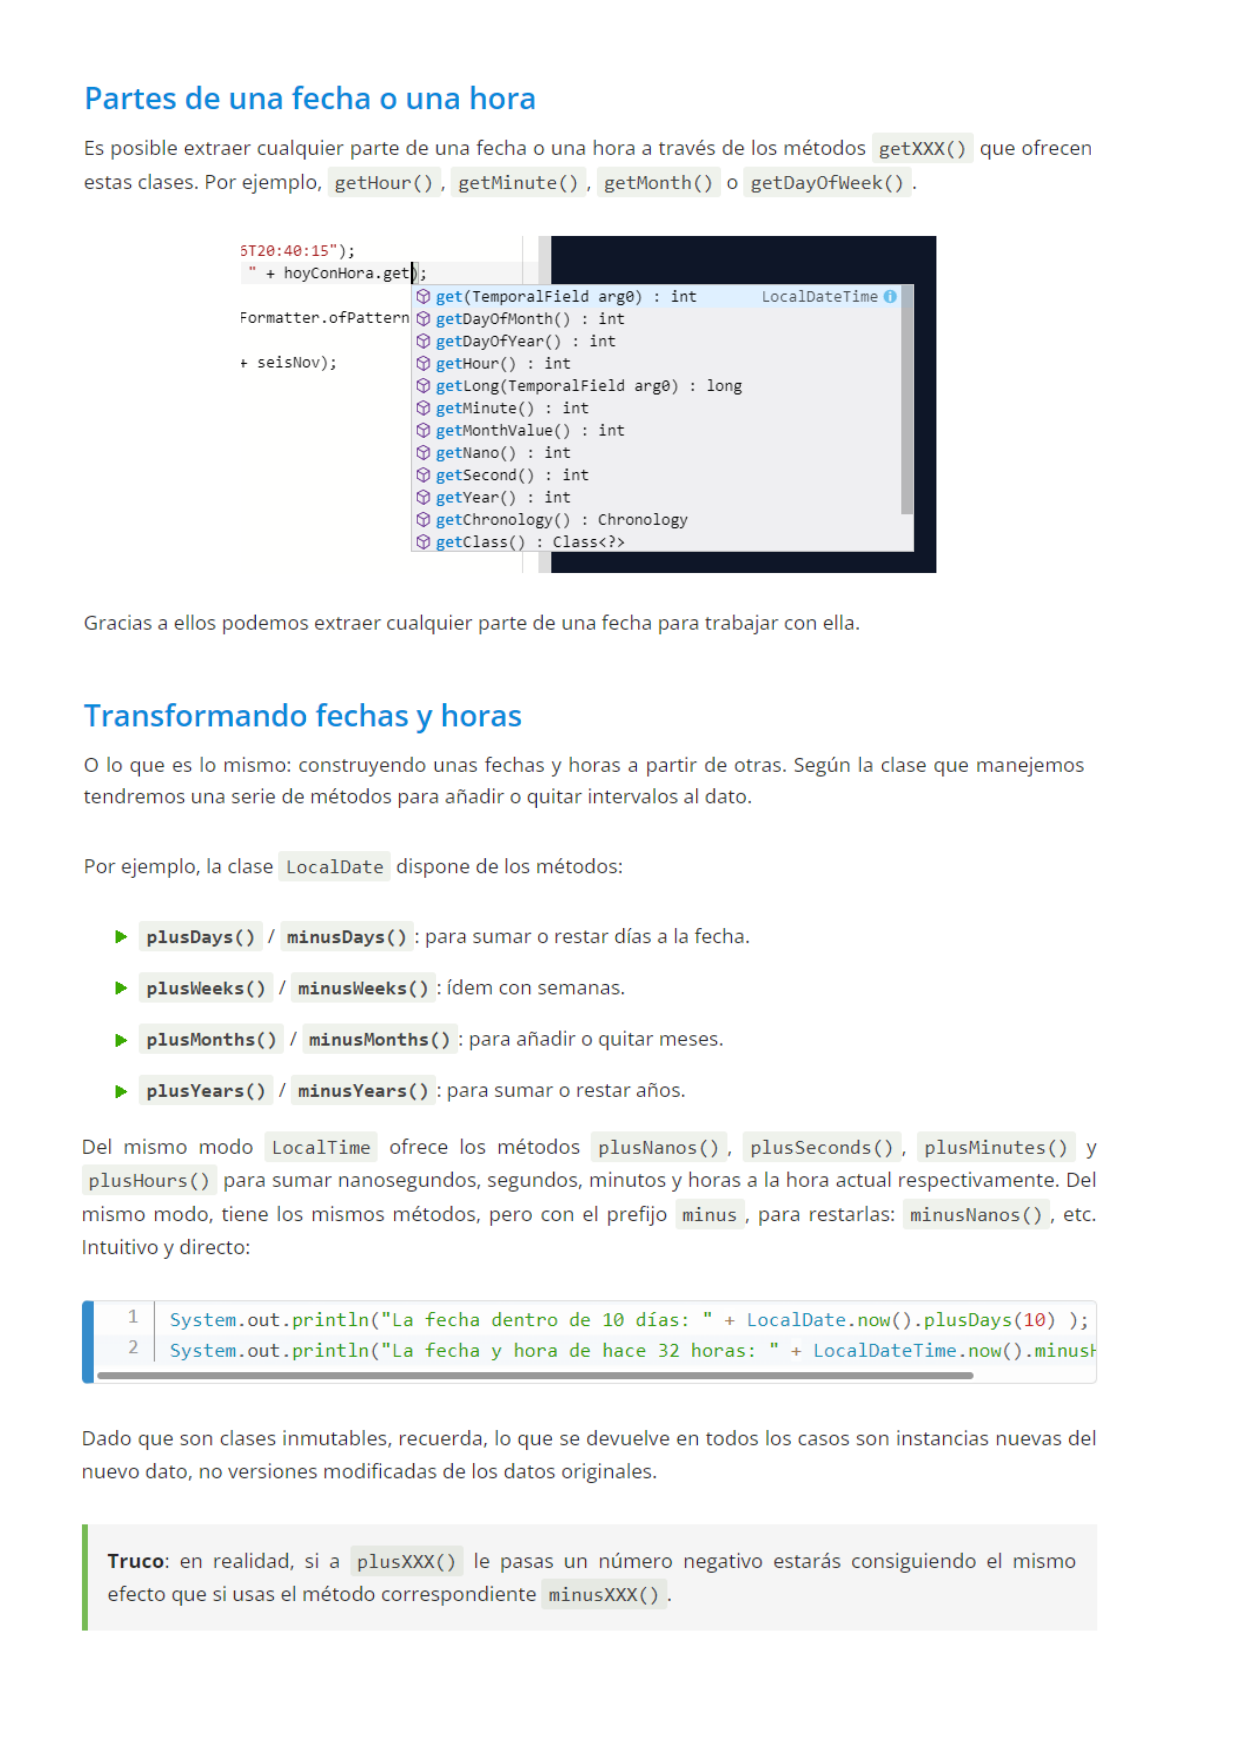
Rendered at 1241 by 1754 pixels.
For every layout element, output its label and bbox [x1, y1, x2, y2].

picture [75, 75, 1091, 586]
picture [75, 1129, 1102, 1633]
picture [75, 603, 1091, 1111]
